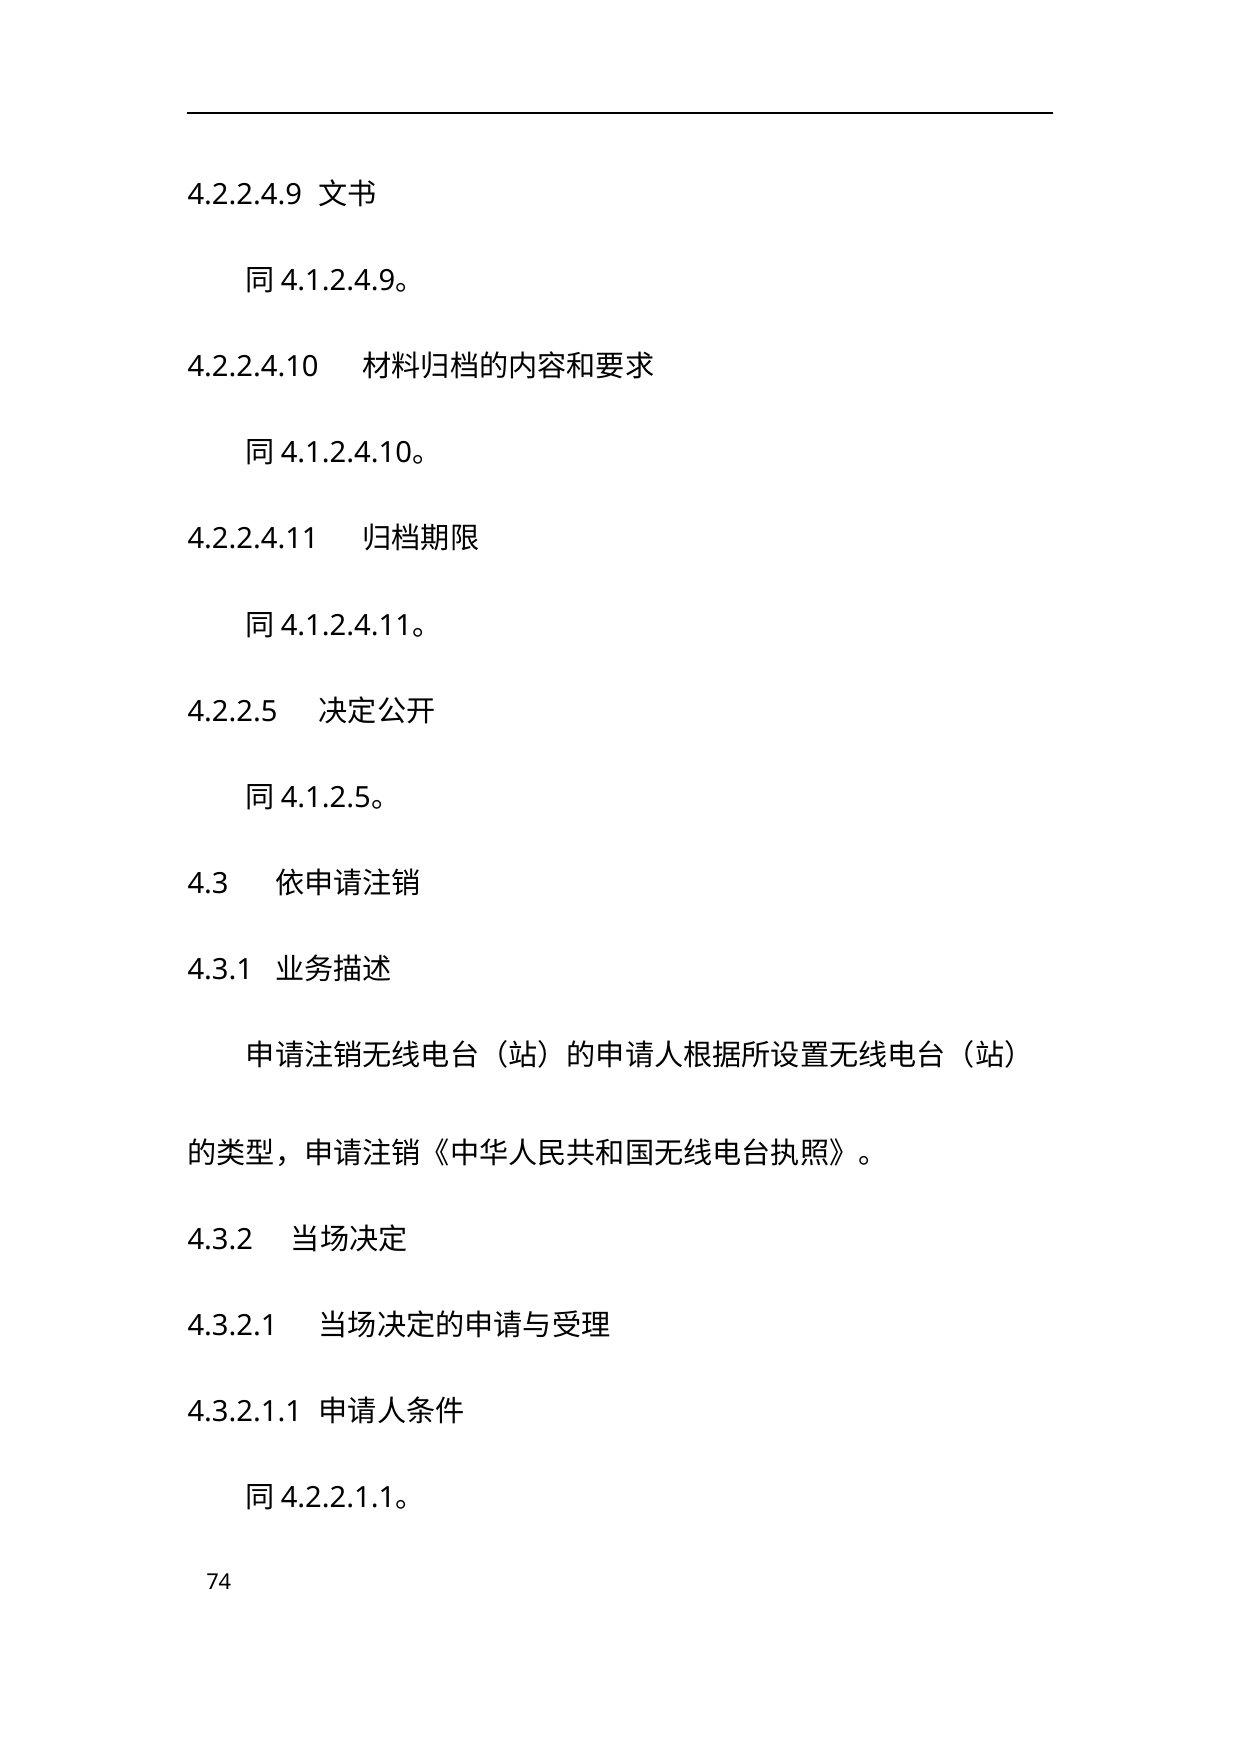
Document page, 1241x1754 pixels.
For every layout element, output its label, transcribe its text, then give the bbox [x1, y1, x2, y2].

text 同4.1.2.4.9。 [187, 245, 1053, 310]
text 同4.1.2.5。 [187, 762, 1053, 827]
list 当场决定 [187, 1204, 1053, 1269]
list 材料归档的内容和要求 [187, 331, 1053, 396]
list 文书 [187, 159, 1053, 224]
list 依申请注销 [187, 848, 1053, 913]
text 同4.1.2.4.10。 [187, 418, 1053, 483]
text 申请注销无线电台（站）的申请人根据所设置无线电台（站）的类型，申请注销《中华人民共和国无线电台执照》。 [187, 1021, 1053, 1183]
text 同4.1.2.4.11。 [187, 590, 1053, 655]
text 同4.2.2.1.1。 [187, 1463, 1053, 1528]
list 当场决定的申请与受理 [187, 1290, 1053, 1355]
list 业务描述 [187, 934, 1053, 999]
list 归档期限 [187, 504, 1053, 569]
list 申请人条件 [187, 1377, 1053, 1442]
list 决定公开 [187, 676, 1053, 741]
